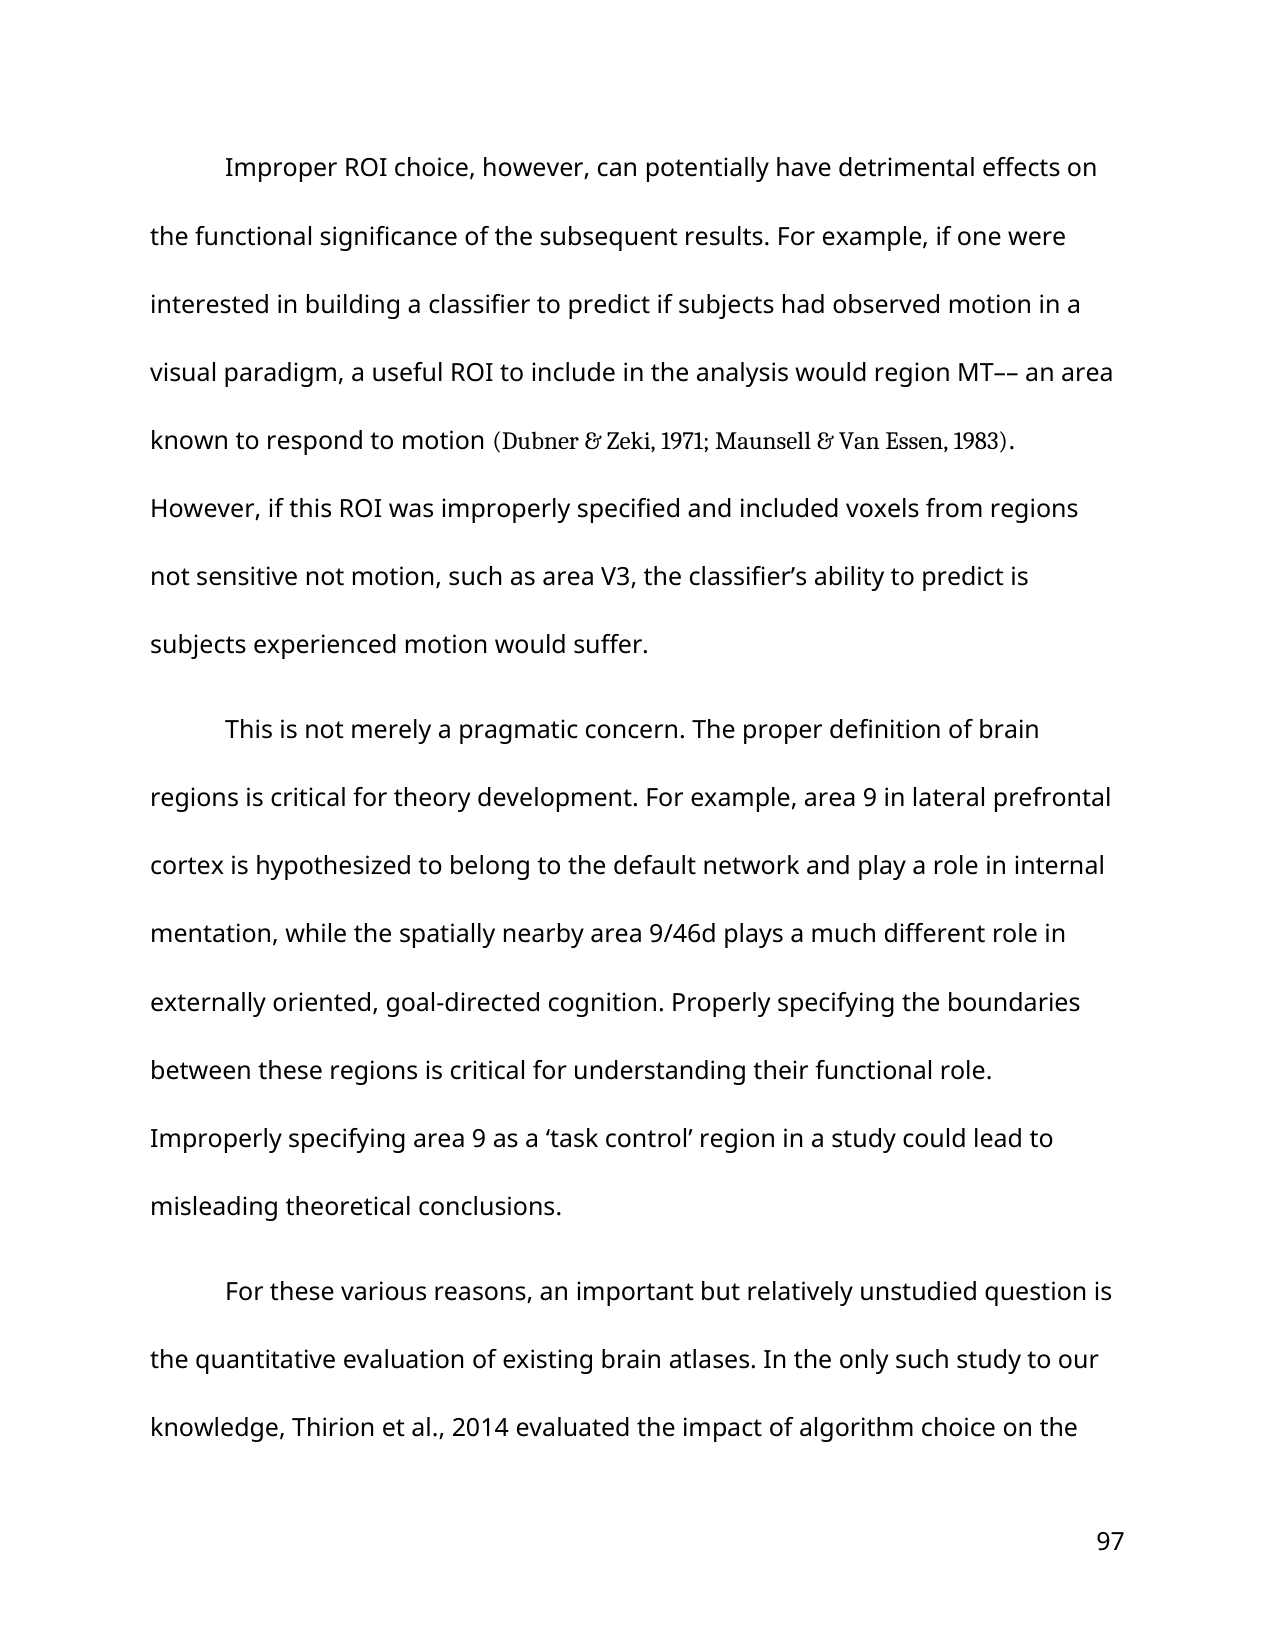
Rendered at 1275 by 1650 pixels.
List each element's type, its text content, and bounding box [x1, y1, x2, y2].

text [150, 1273, 1125, 1444]
text This is not merely a pragmatic concern. The proper definition of brain regions is critical for theory development. For example, area 9 in lateral prefrontal cortex is hypothesized to belong to the default network and play a role in internal mentation, while the spatially nearby area 9/46d plays a much different role in externally oriented, goal-directed cognition. Properly specifying the boundaries between these regions is critical for understanding their functional role. Improperly specifying area 9 as a ‘task control’ region in a study could lead to misleading theoretical conclusions. [150, 712, 1125, 1223]
text Improper ROI choice, however, can potentially have detrimental effects on the functional significance of the subsequent results. For example, if one were interested in building a classifier to predict if subjects had observed motion in a visual paradigm, a useful ROI to include in the analysis would region MT–– an area known to respond to motion (Dubner & Zeki, 1971; Maunsell & Van Essen, 1983). However, if this ROI was improperly specified and included voxels from regions not sensitive not motion, such as area V3, the classifier’s ability to predict is subjects experienced motion would suffer. [150, 150, 1125, 661]
